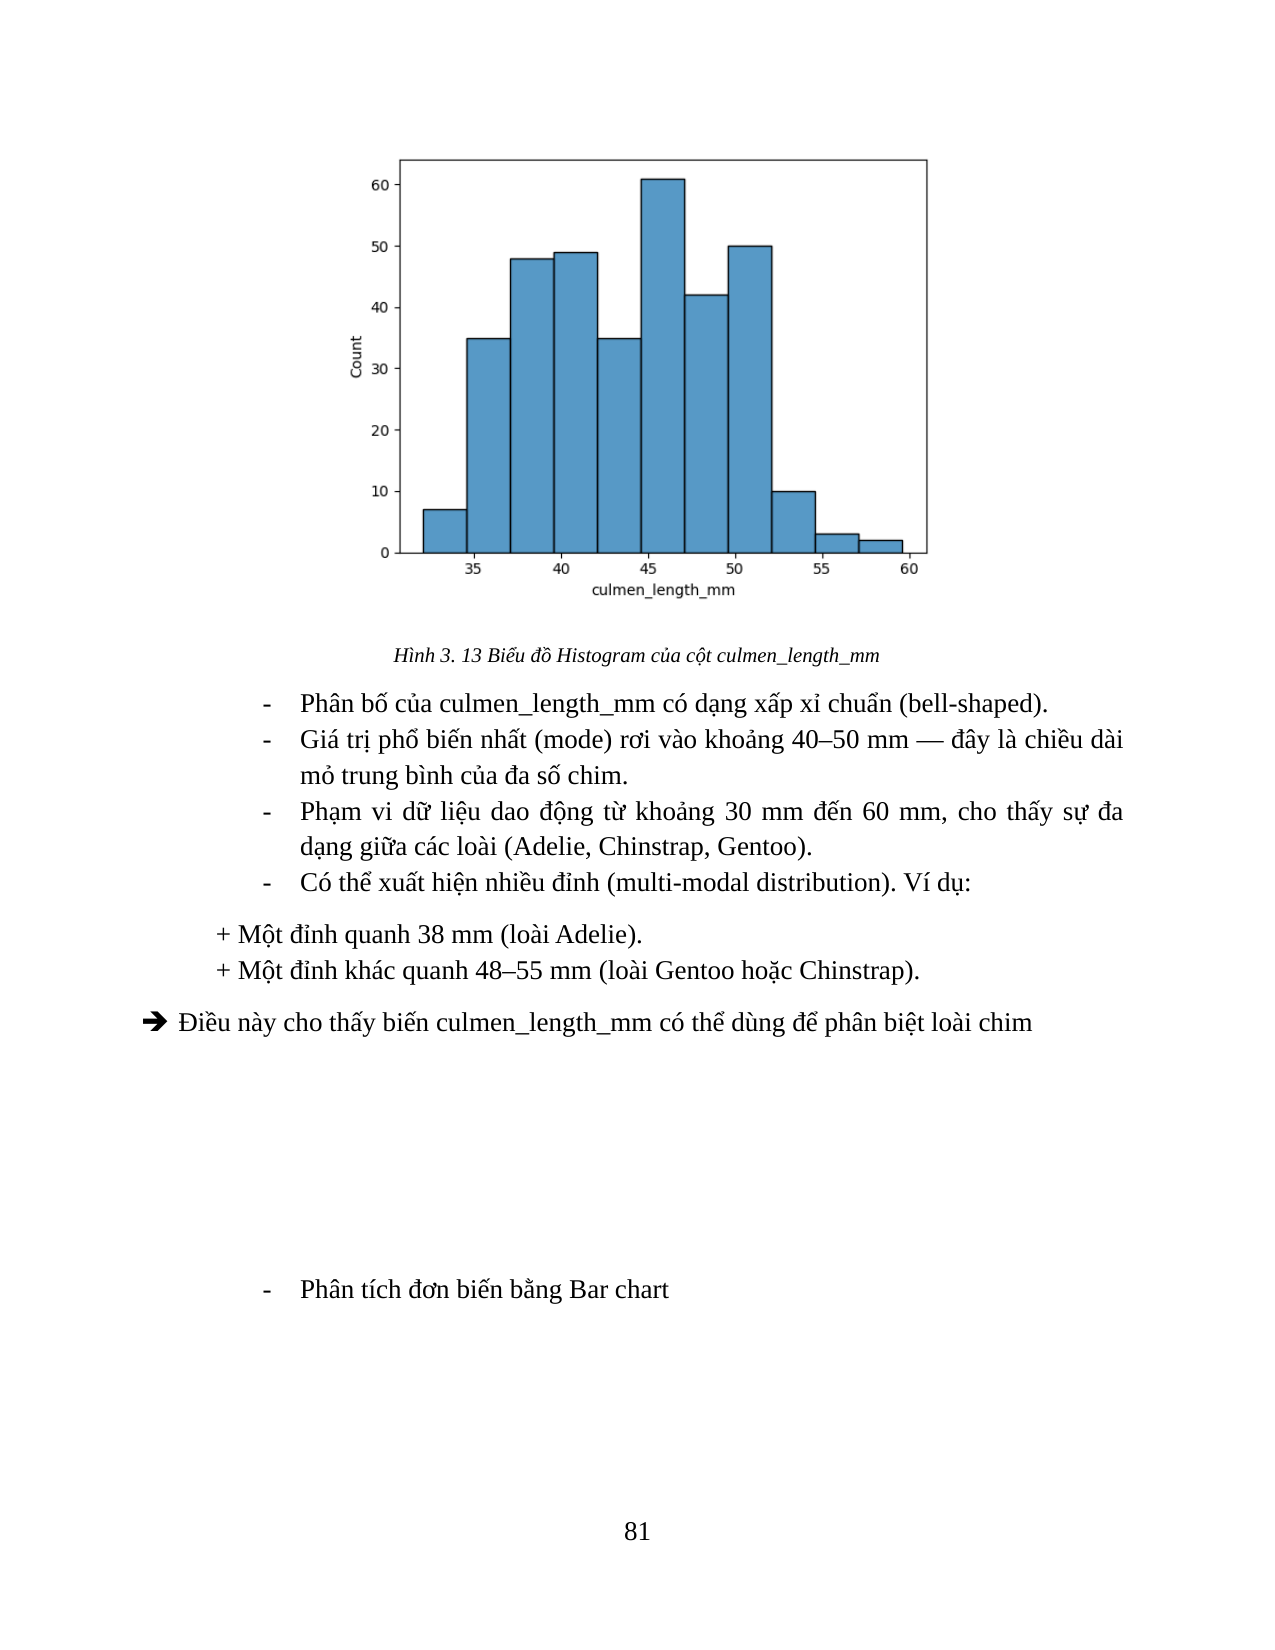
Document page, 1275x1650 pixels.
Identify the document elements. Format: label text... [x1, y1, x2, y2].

text Điều này cho thấy biến culmen_length_mm có thể dùng để phân biệt loài chim [141, 1007, 1125, 1038]
picture [339, 150, 936, 609]
text + Một đỉnh quanh 38 mm (loài Adelie). [216, 918, 1125, 949]
text Hình 3. 13 Biểu đồ Histogram của cột culmen_length_mm [150, 642, 1125, 667]
text Giá trị phổ biến nhất (mode) rơi vào khoảng 40–50 mm — đây là chiều dài mỏ trung bình của đa số chim. [262, 723, 1125, 790]
text Phạm vi dữ liệu dao động từ khoảng 30 mm đến 60 mm, cho thấy sự đa dạng giữa các loài (Adelie, Chinstrap, Gentoo). [262, 794, 1125, 861]
text Có thể xuất hiện nhiều đỉnh (multi-modal distribution). Ví dụ: [262, 866, 1125, 897]
text Phân bố của culmen_length_mm có dạng xấp xỉ chuẩn (bell-shaped). [262, 687, 1125, 718]
text + Một đỉnh khác quanh 48–55 mm (loài Gentoo hoặc Chinstrap). [216, 954, 1125, 985]
text Phân tích đơn biến bằng Bar chart [262, 1273, 1125, 1305]
